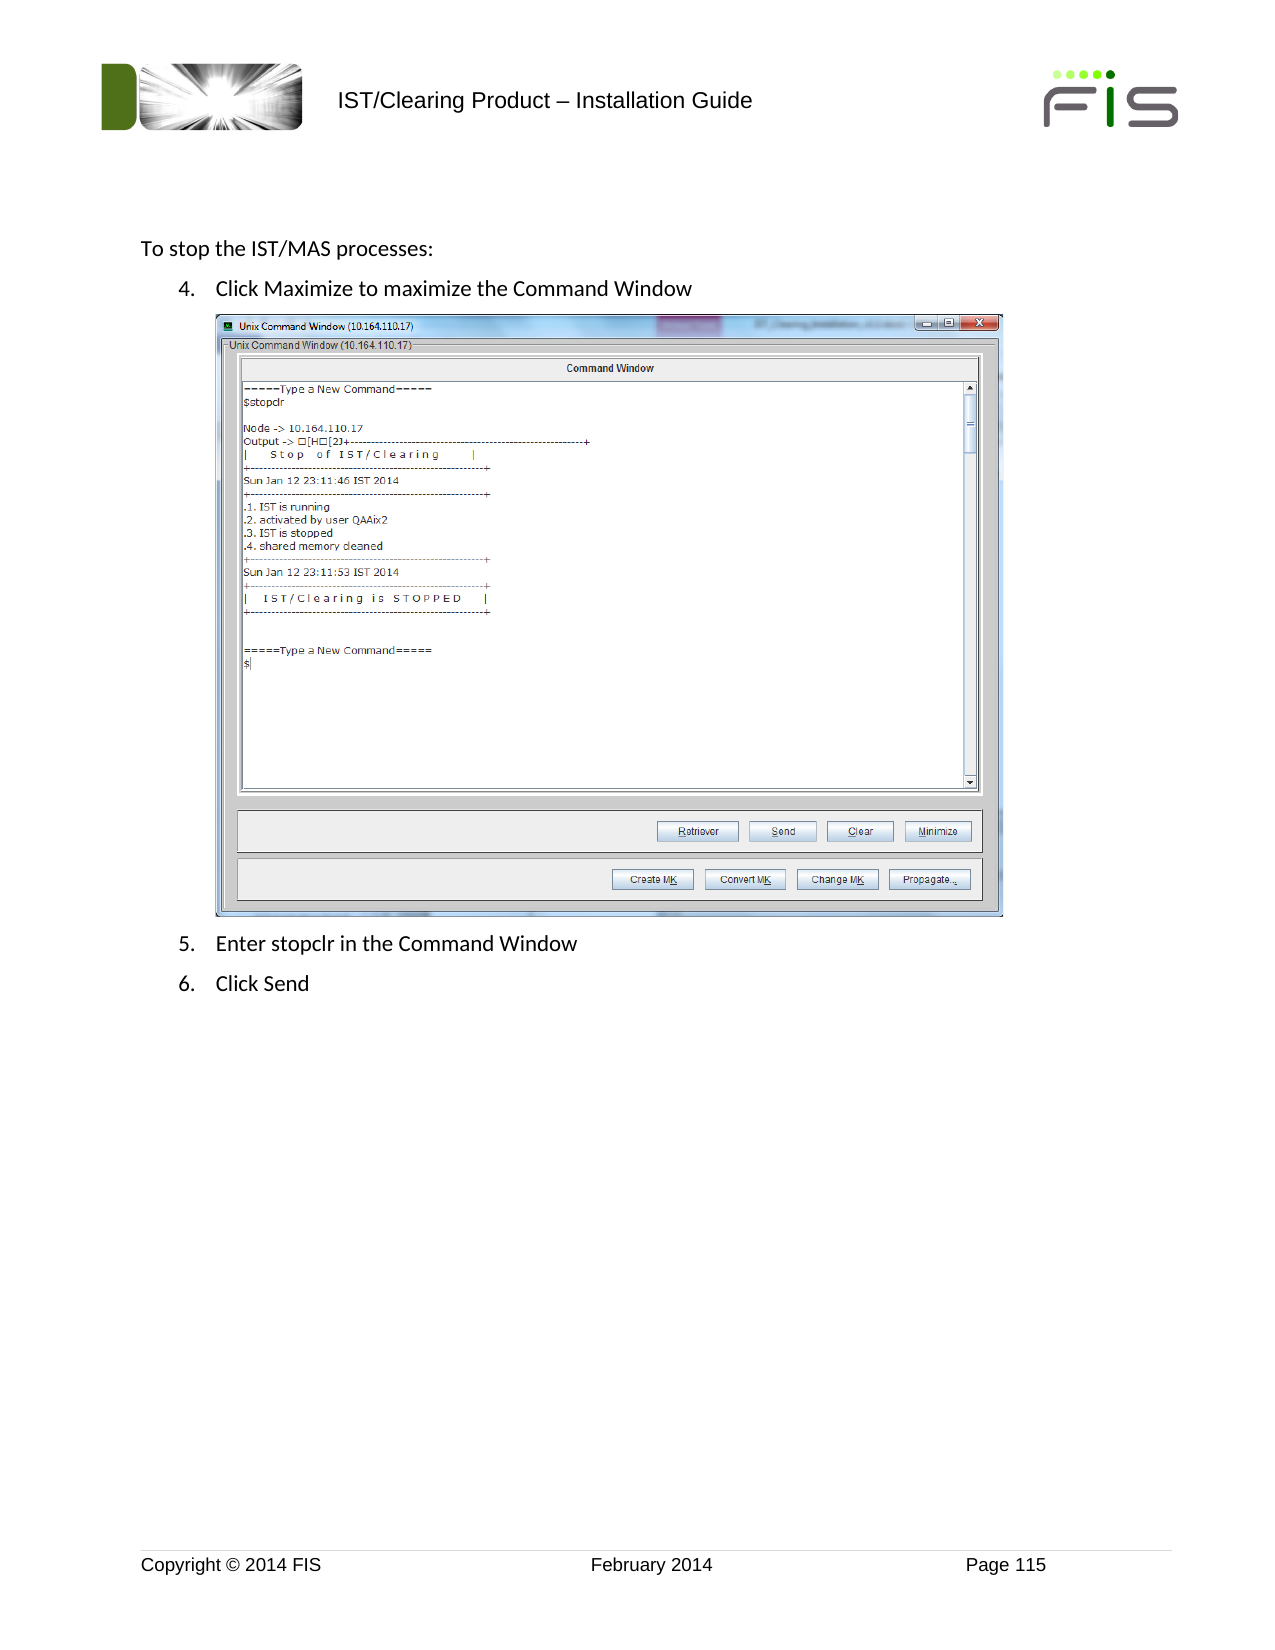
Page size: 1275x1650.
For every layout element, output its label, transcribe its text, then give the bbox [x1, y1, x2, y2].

list Enter stopclr in the Command Window [178, 929, 1172, 957]
picture [215, 314, 1004, 917]
picture [1043, 70, 1179, 127]
picture [101, 51, 313, 146]
list Click Send [178, 969, 1172, 997]
text To stop the IST/MAS processes: [141, 234, 1172, 262]
list Click Maximize to maximize the Command Window [178, 274, 1172, 302]
